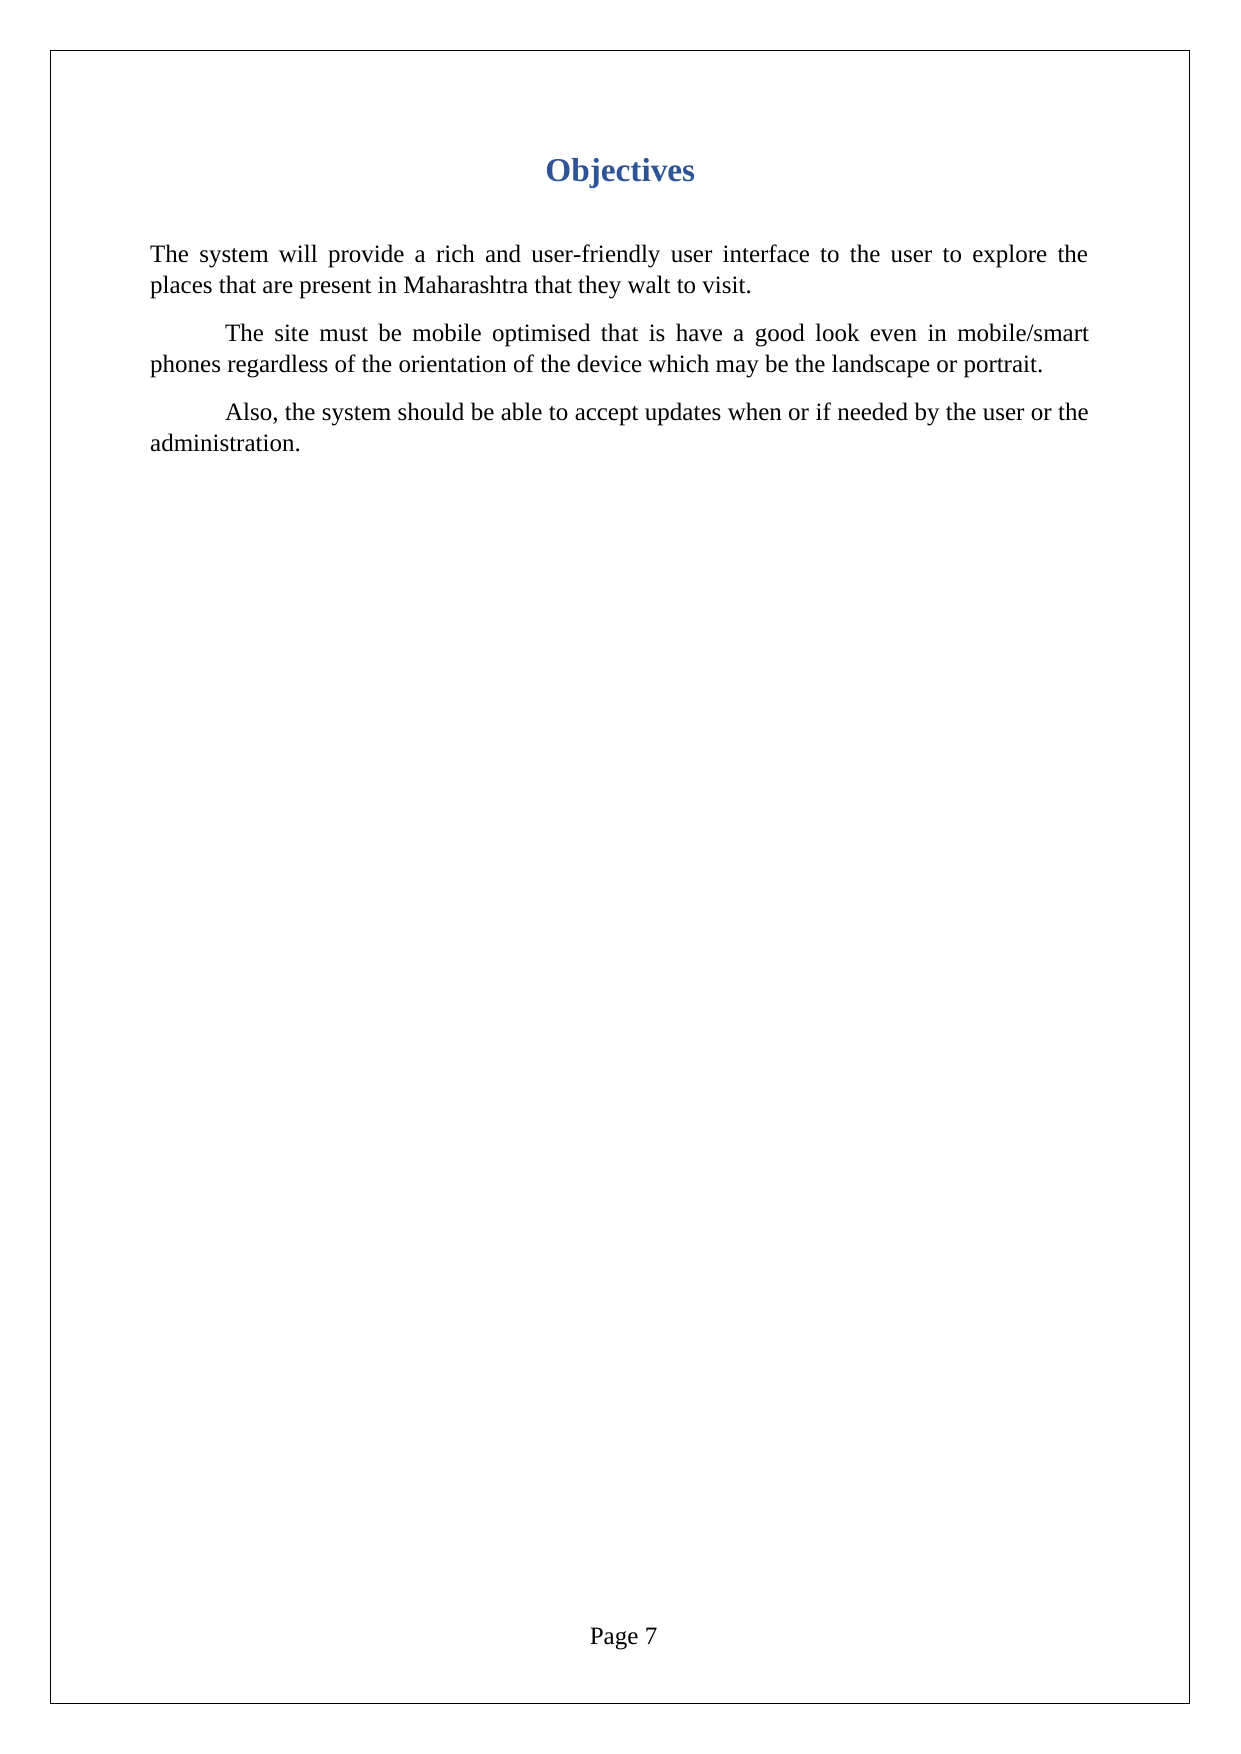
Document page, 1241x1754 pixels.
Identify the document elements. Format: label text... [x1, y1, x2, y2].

text Also, the system should be able to accept updates when or if needed by the user or the administration. [150, 397, 1090, 456]
text The system will provide a rich and user-friendly user interface to the user to explore the places that are present in Maharashtra that they walt to visit. [150, 239, 1090, 299]
subtitle Objectives [150, 150, 1090, 188]
text The site must be mobile optimised that is have a good look even in mobile/smart phones regardless of the orientation of the device which may be the landscape or portrait. [150, 318, 1090, 378]
